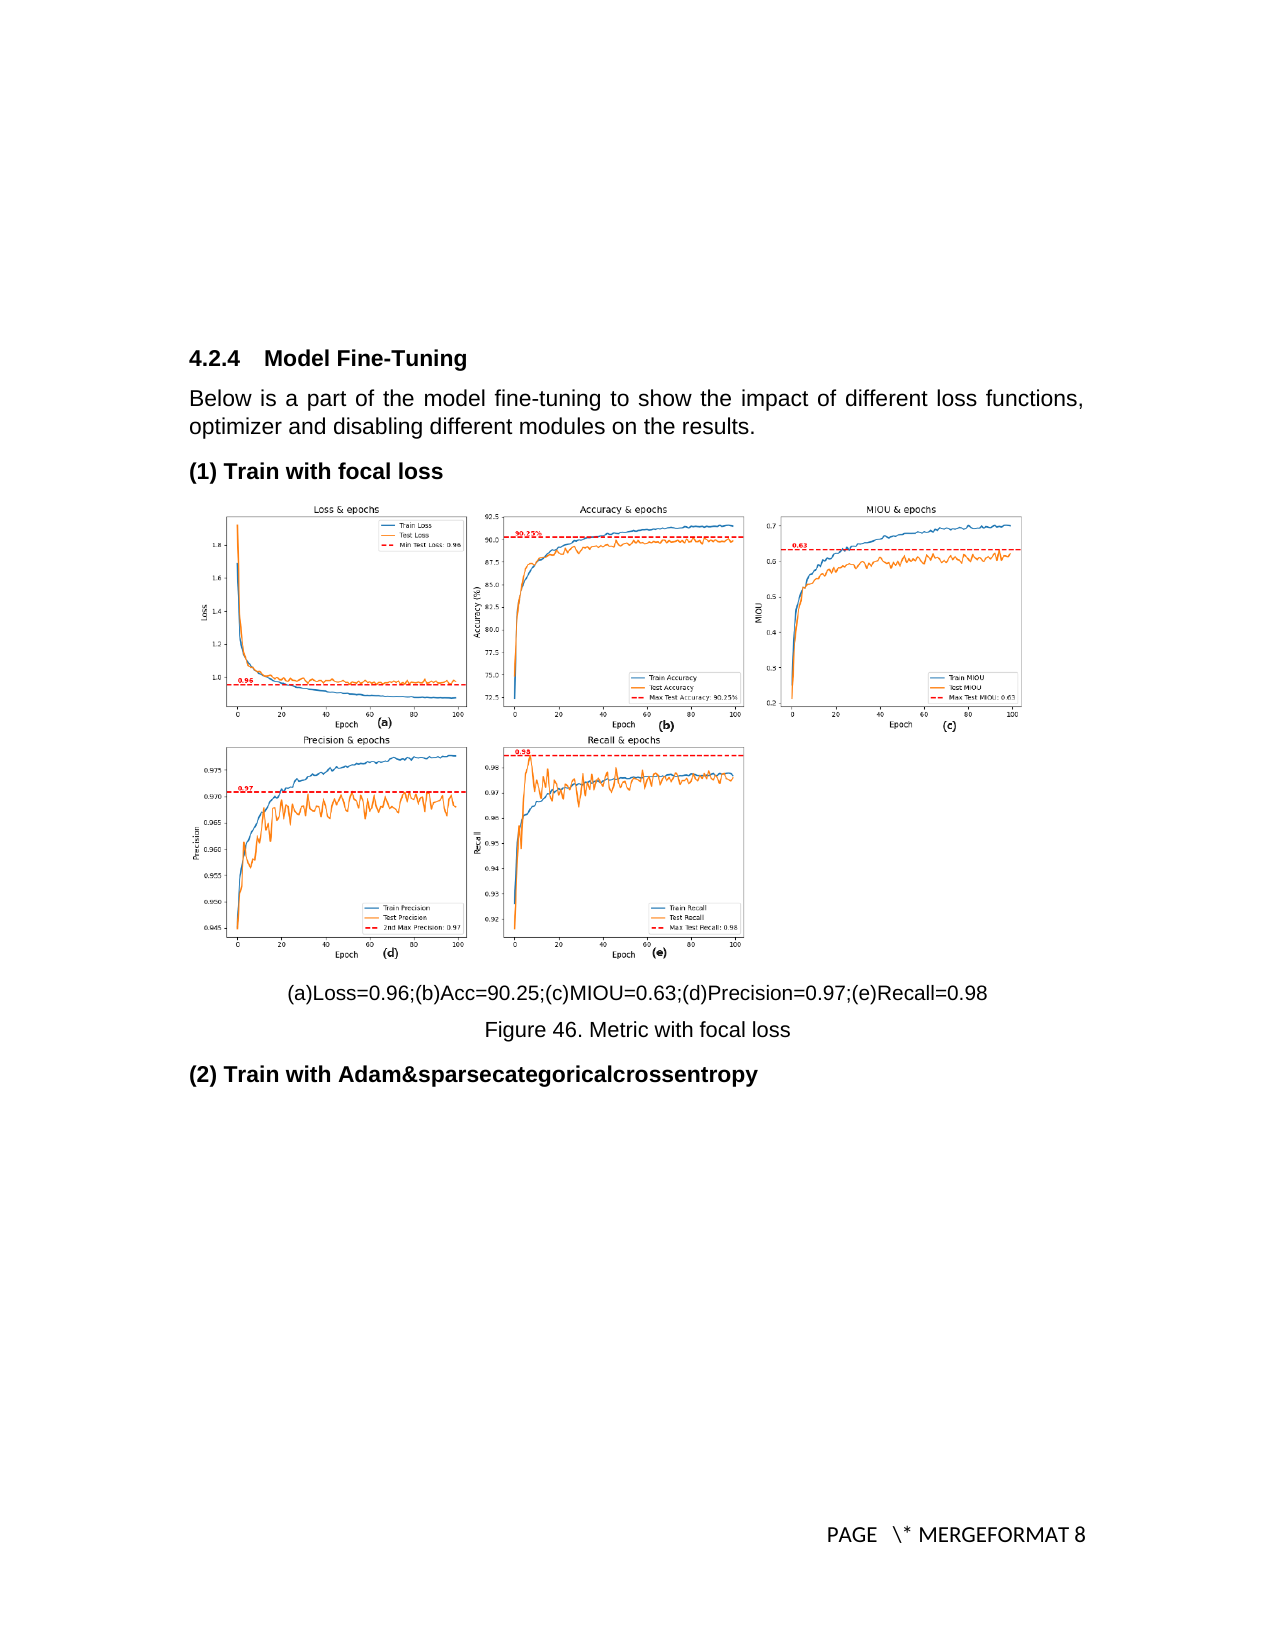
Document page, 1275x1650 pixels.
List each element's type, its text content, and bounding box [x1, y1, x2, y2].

subtitle Model Fine-Tuning [189, 345, 1086, 371]
list Train with Adam&sparsecategoricalcrossentropy [189, 1061, 1086, 1087]
list Train with focal loss [189, 458, 1086, 484]
picture [188, 503, 1025, 962]
list Figure 46. Metric with focal loss [189, 1017, 1086, 1042]
text (a)Loss=0.96;(b)Acc=90.25;(c)MIOU=0.63;(d)Precision=0.97;(e)Recall=0.98 [189, 981, 1086, 1005]
text Below is a part of the model fine-tuning to show the impact of different loss functions, optimizer and disabling different modules on the results. [189, 384, 1086, 439]
